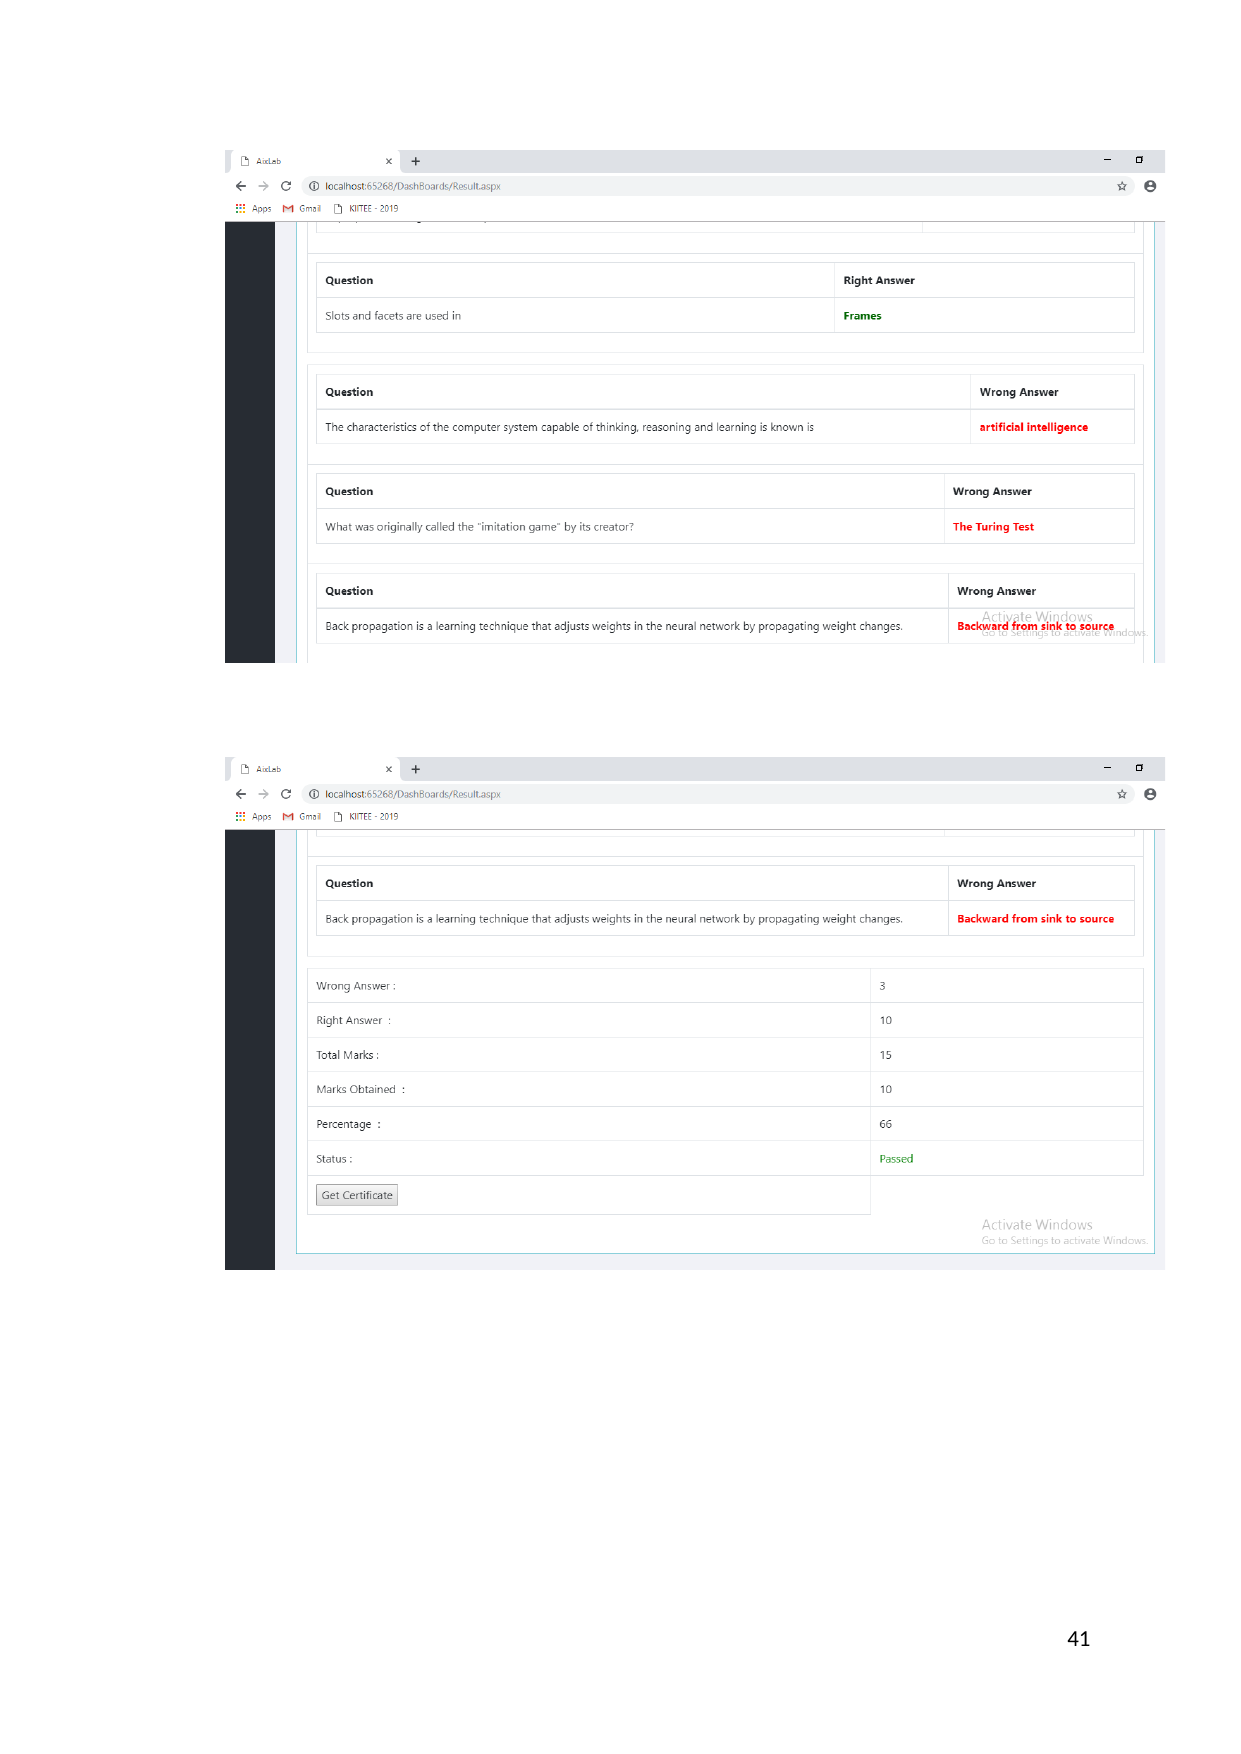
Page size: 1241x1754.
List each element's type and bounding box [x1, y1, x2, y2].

picture [225, 757, 1166, 1270]
picture [225, 150, 1166, 663]
